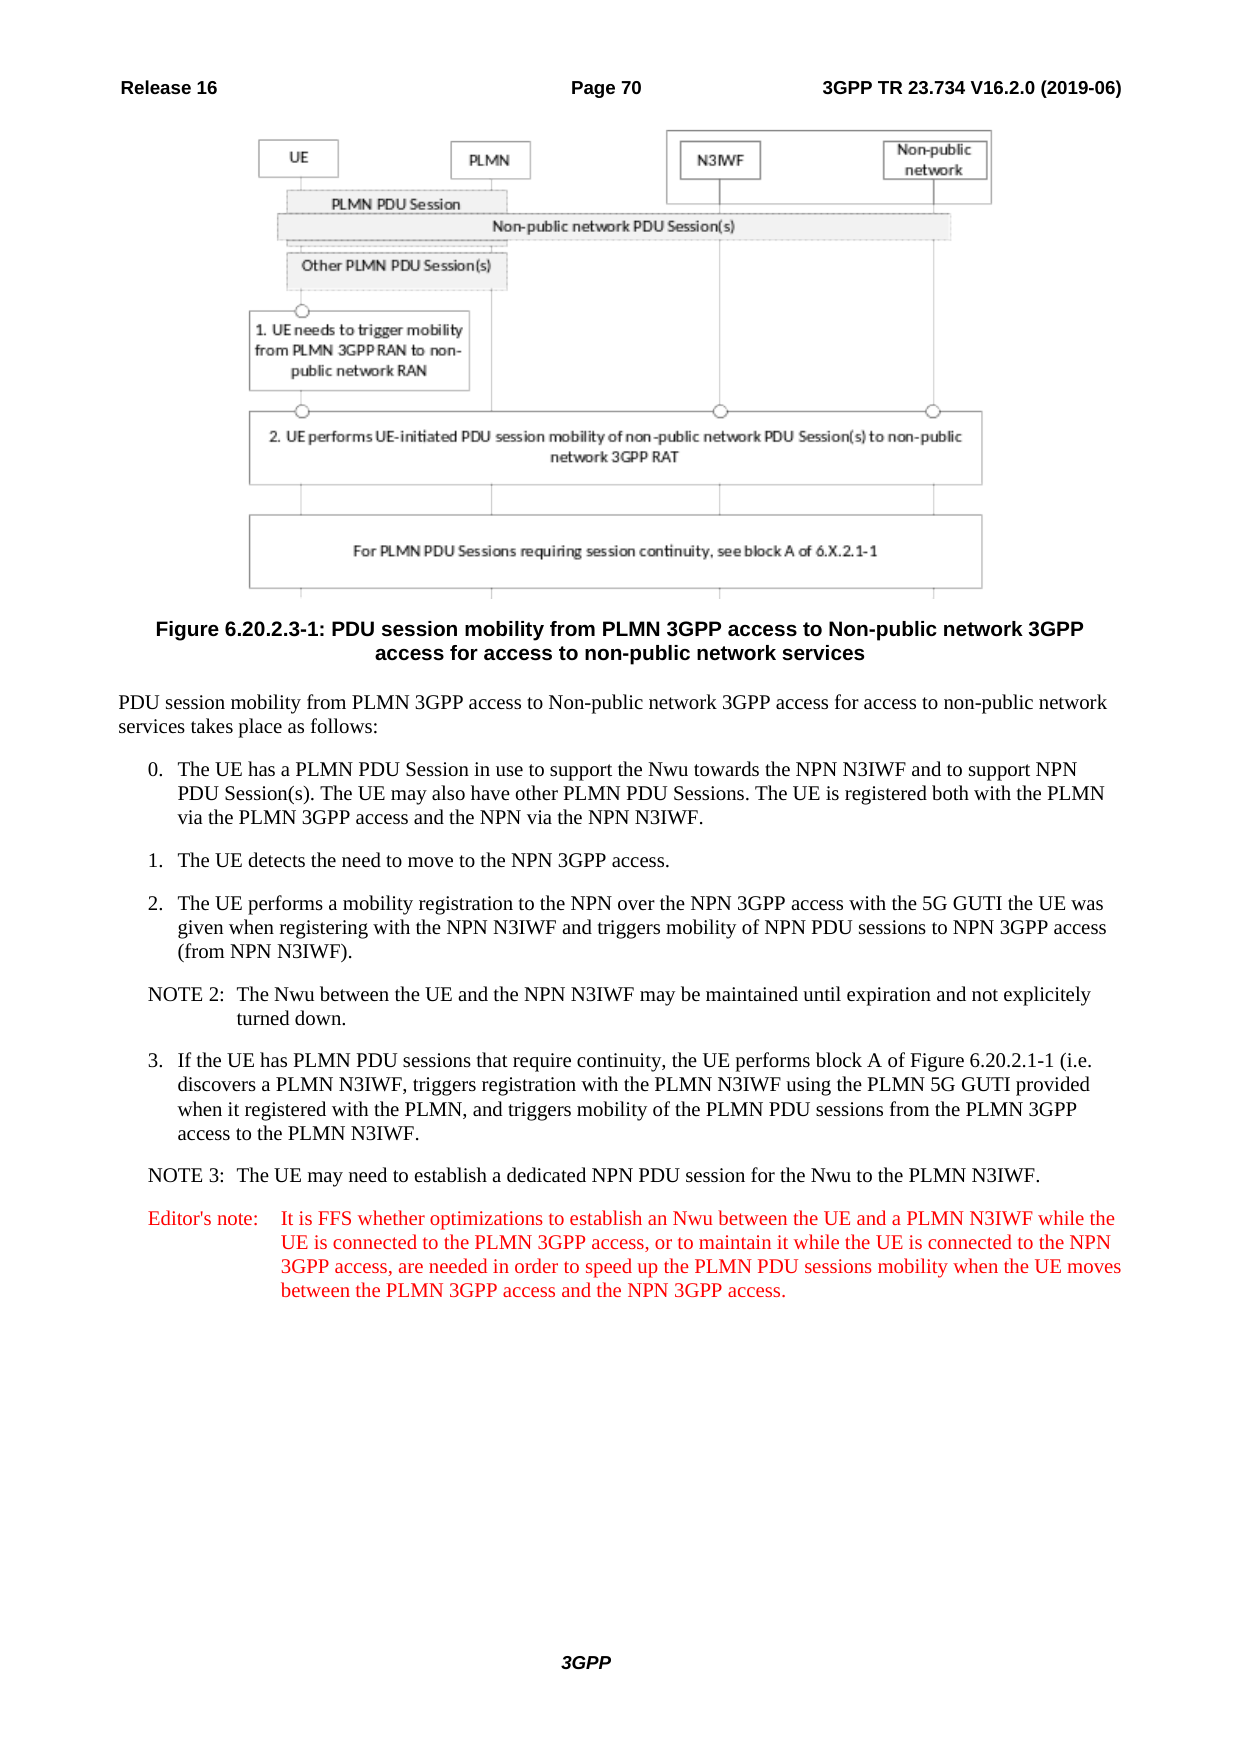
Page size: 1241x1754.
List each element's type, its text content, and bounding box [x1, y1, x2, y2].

text 2. The UE performs a mobility registration to the NPN over the NPN 3GPP access with the 5G GUTI the UE was given when registering with the NPN N3IWF and triggers mobility of NPN PDU sessions to NPN 3GPP access (from NPN N3IWF). [148, 891, 1122, 963]
text 3. If the UE has PLMN PDU sessions that require continuity, the UE performs block A of Figure 6.20.2.1-1 (i.e. discovers a PLMN N3IWF, triggers registration with the PLMN N3IWF using the PLMN 5G GUTI provided when it registered with the PLMN, and triggers mobility of the PLMN PDU sessions from the PLMN 3GPP access to the PLMN N3IWF. [148, 1048, 1122, 1144]
text NOTE 2: The Nwu between the UE and the NPN N3IWF may be maintained until expiration and not explicitely turned down. [148, 981, 1122, 1029]
text PDU session mobility from PLMN 3GPP access to Non-public network 3GPP access for access to non-public network services takes place as follows: [118, 690, 1122, 738]
text 0. The UE has a PLMN PDU Session in use to support the Nwu towards the NPN N3IWF and to support NPN PDU Session(s). The UE may also have other PLMN PDU Sessions. The UE is registered both with the PLMN via the PLMN 3GPP access and the NPN via the NPN N3IWF. [148, 757, 1122, 829]
text Figure 6.20.2.3-1: PDU session mobility from PLMN 3GPP access to Non-public network 3GPP access for access to non-public network services [118, 617, 1122, 665]
text 1. The UE detects the need to move to the NPN 3GPP access. [148, 848, 1122, 872]
text NOTE 3: The UE may need to establish a dedicated NPN PDU session for the Nwu to the PLMN N3IWF. [148, 1163, 1122, 1187]
text Editor's note: It is FFS whether optimizations to establish an Nwu between the UE and a PLMN N3IWF while the UE is connected to the PLMN 3GPP access, or to maintain it while the UE is connected to the NPN 3GPP access, are needed in order to speed up the PLMN PDU sessions mobility when the UE moves between the PLMN 3GPP access and the NPN 3GPP access. [148, 1206, 1122, 1302]
